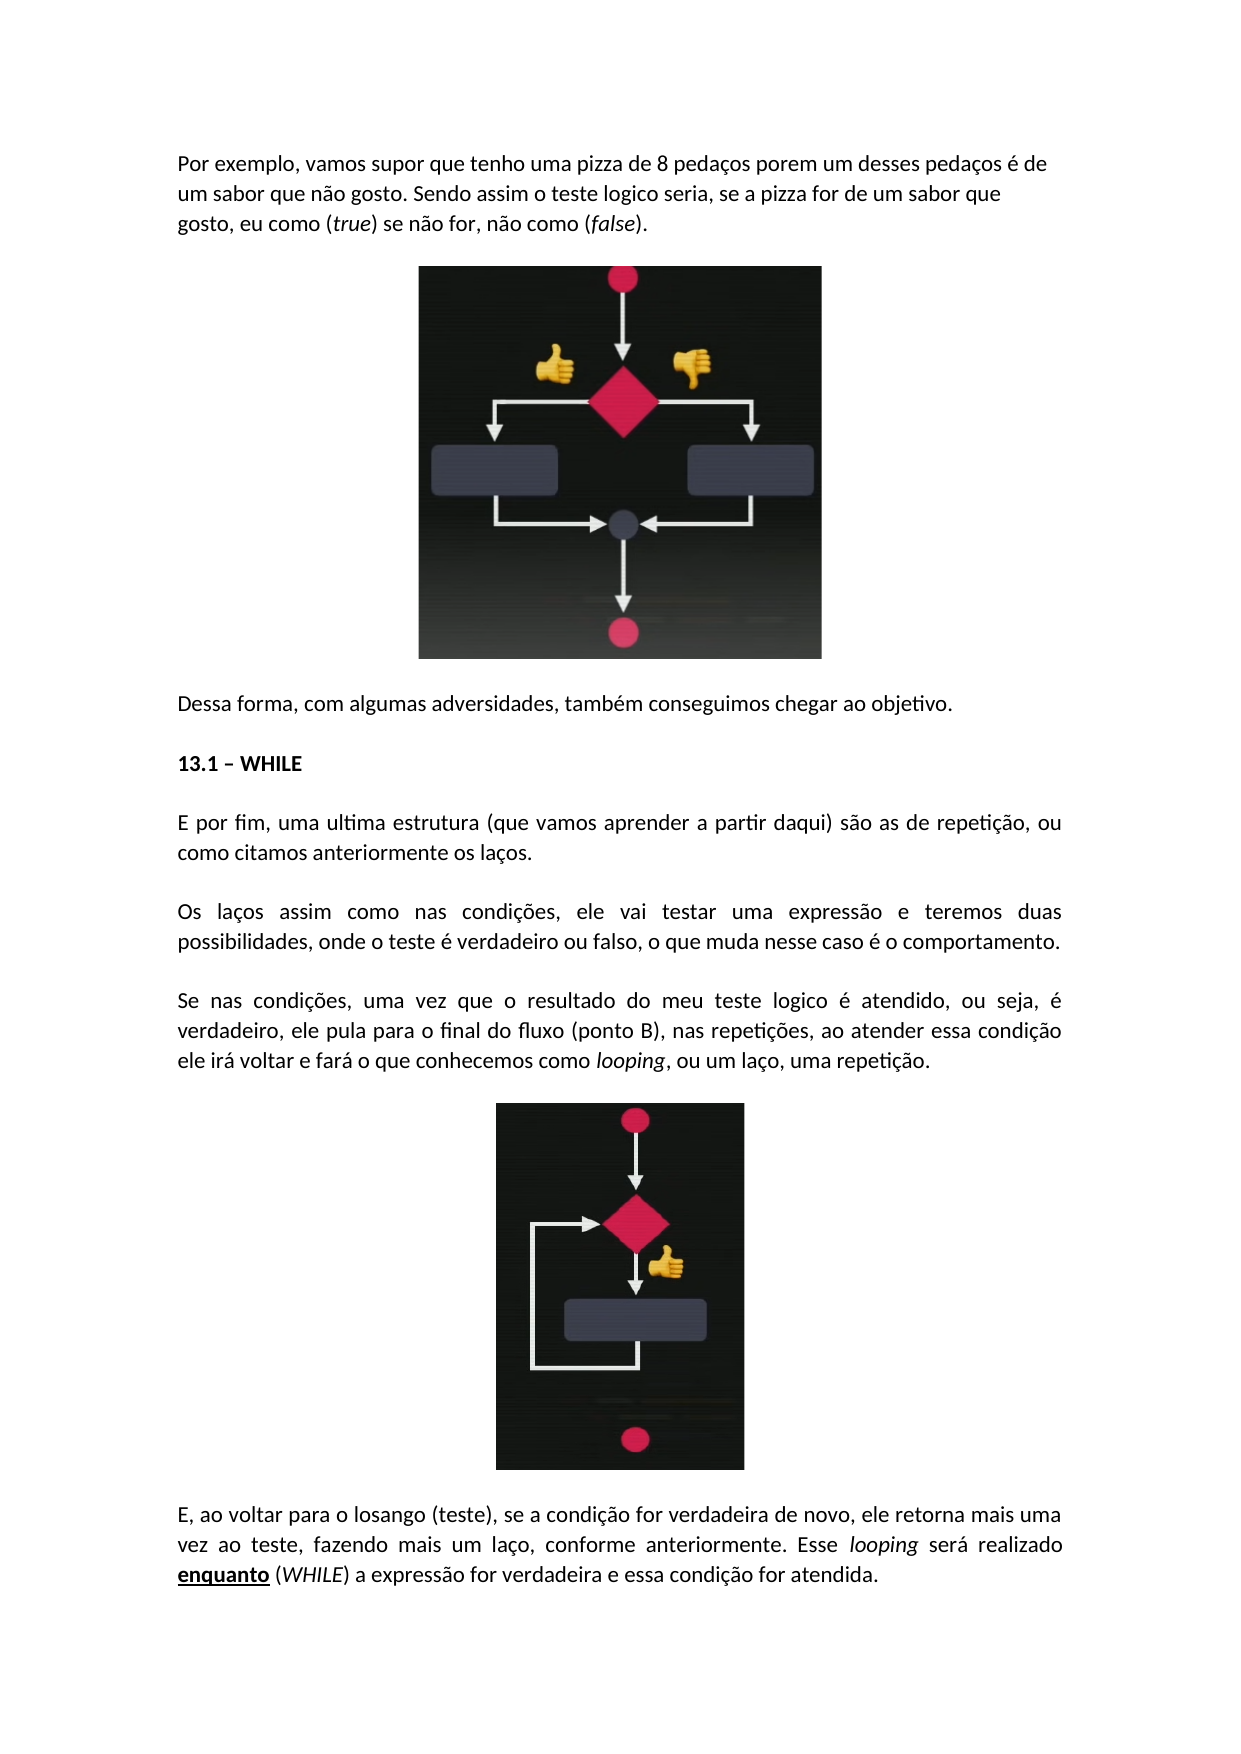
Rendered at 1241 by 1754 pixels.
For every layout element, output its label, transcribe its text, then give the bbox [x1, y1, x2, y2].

text E por fim, uma ultima estrutura (que vamos aprender a partir daqui) são as de repetição, ou como citamos anteriormente os laços. [177, 807, 1063, 866]
text Os laços assim como nas condições, ele vai testar uma expressão e teremos duas possibilidades, onde o teste é verdadeiro ou falso, o que muda nesse caso é o comportamento. [177, 896, 1063, 955]
text 13.1 – WHILE [177, 747, 1063, 777]
picture [496, 1103, 745, 1470]
text E, ao voltar para o losango (teste), se a condição for verdadeira de novo, ele retorna mais uma vez ao teste, fazendo mais um laço, conforme anteriormente. Esse looping será realizado enquanto (WHILE) a expressão for verdadeira e essa condição for atendida. [177, 1499, 1063, 1588]
text Por exemplo, vamos supor que tenho uma pizza de 8 pedaços porem um desses pedaços é de um sabor que não gosto. Sendo assim o teste logico seria, se a pizza for de um sabor que gosto, eu como (true) se não for, não como (false). [177, 148, 1063, 237]
picture [418, 266, 822, 659]
text Se nas condições, uma vez que o resultado do meu teste logico é atendido, ou seja, é verdadeiro, ele pula para o final do fluxo (ponto B), nas repetições, ao atender essa condição ele irá voltar e fará o que conhecemos como looping, ou um laço, uma repetição. [177, 985, 1063, 1074]
text Dessa forma, com algumas adversidades, também conseguimos chegar ao objetivo. [177, 688, 1063, 718]
